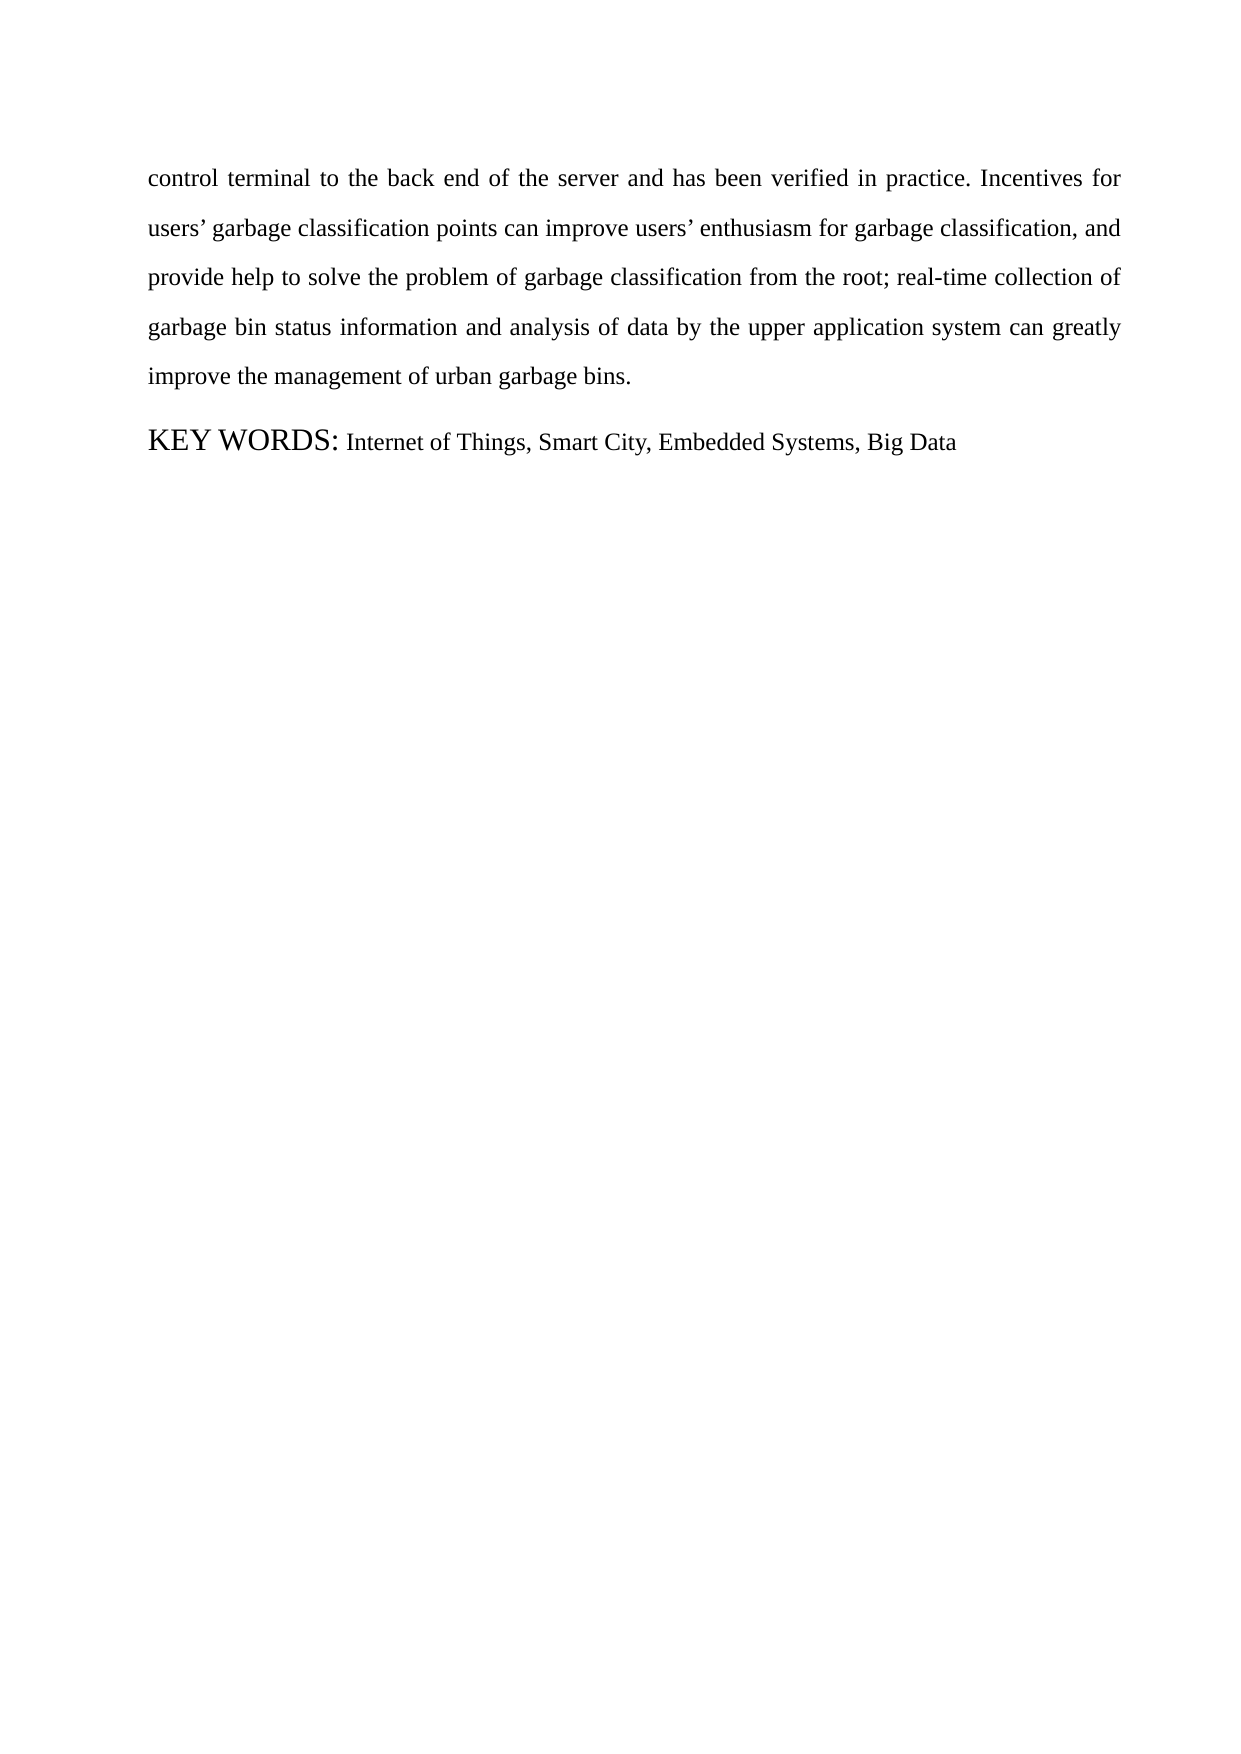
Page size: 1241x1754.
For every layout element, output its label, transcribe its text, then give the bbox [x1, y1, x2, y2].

text KEY WORDS: Internet of Things, Smart City, Embedded Systems, Big Data [148, 406, 1122, 472]
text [148, 161, 1122, 392]
